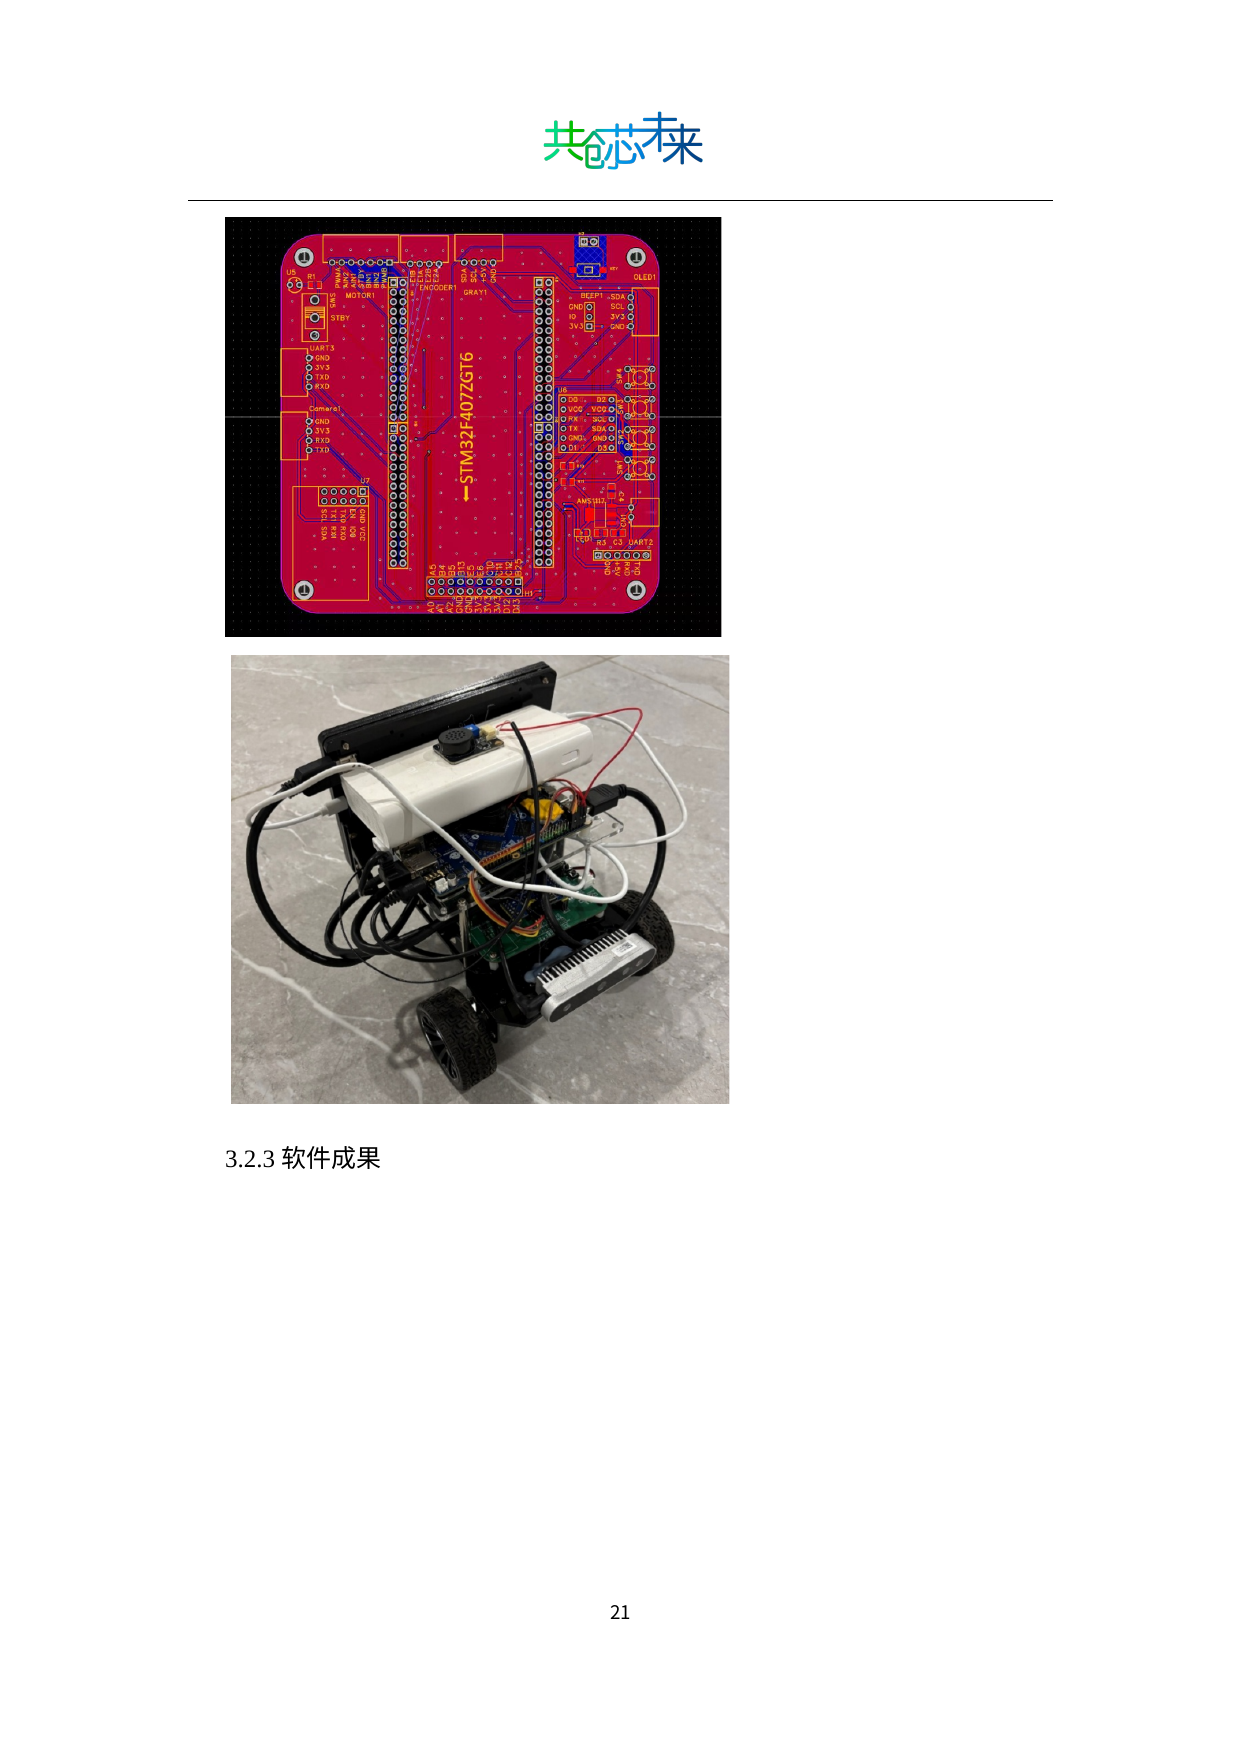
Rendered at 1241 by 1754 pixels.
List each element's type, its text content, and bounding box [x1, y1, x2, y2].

picture [510, 88, 730, 198]
picture [231, 655, 730, 1104]
picture [225, 217, 722, 637]
list 3.2.3 软件成果 [225, 1124, 1053, 1189]
